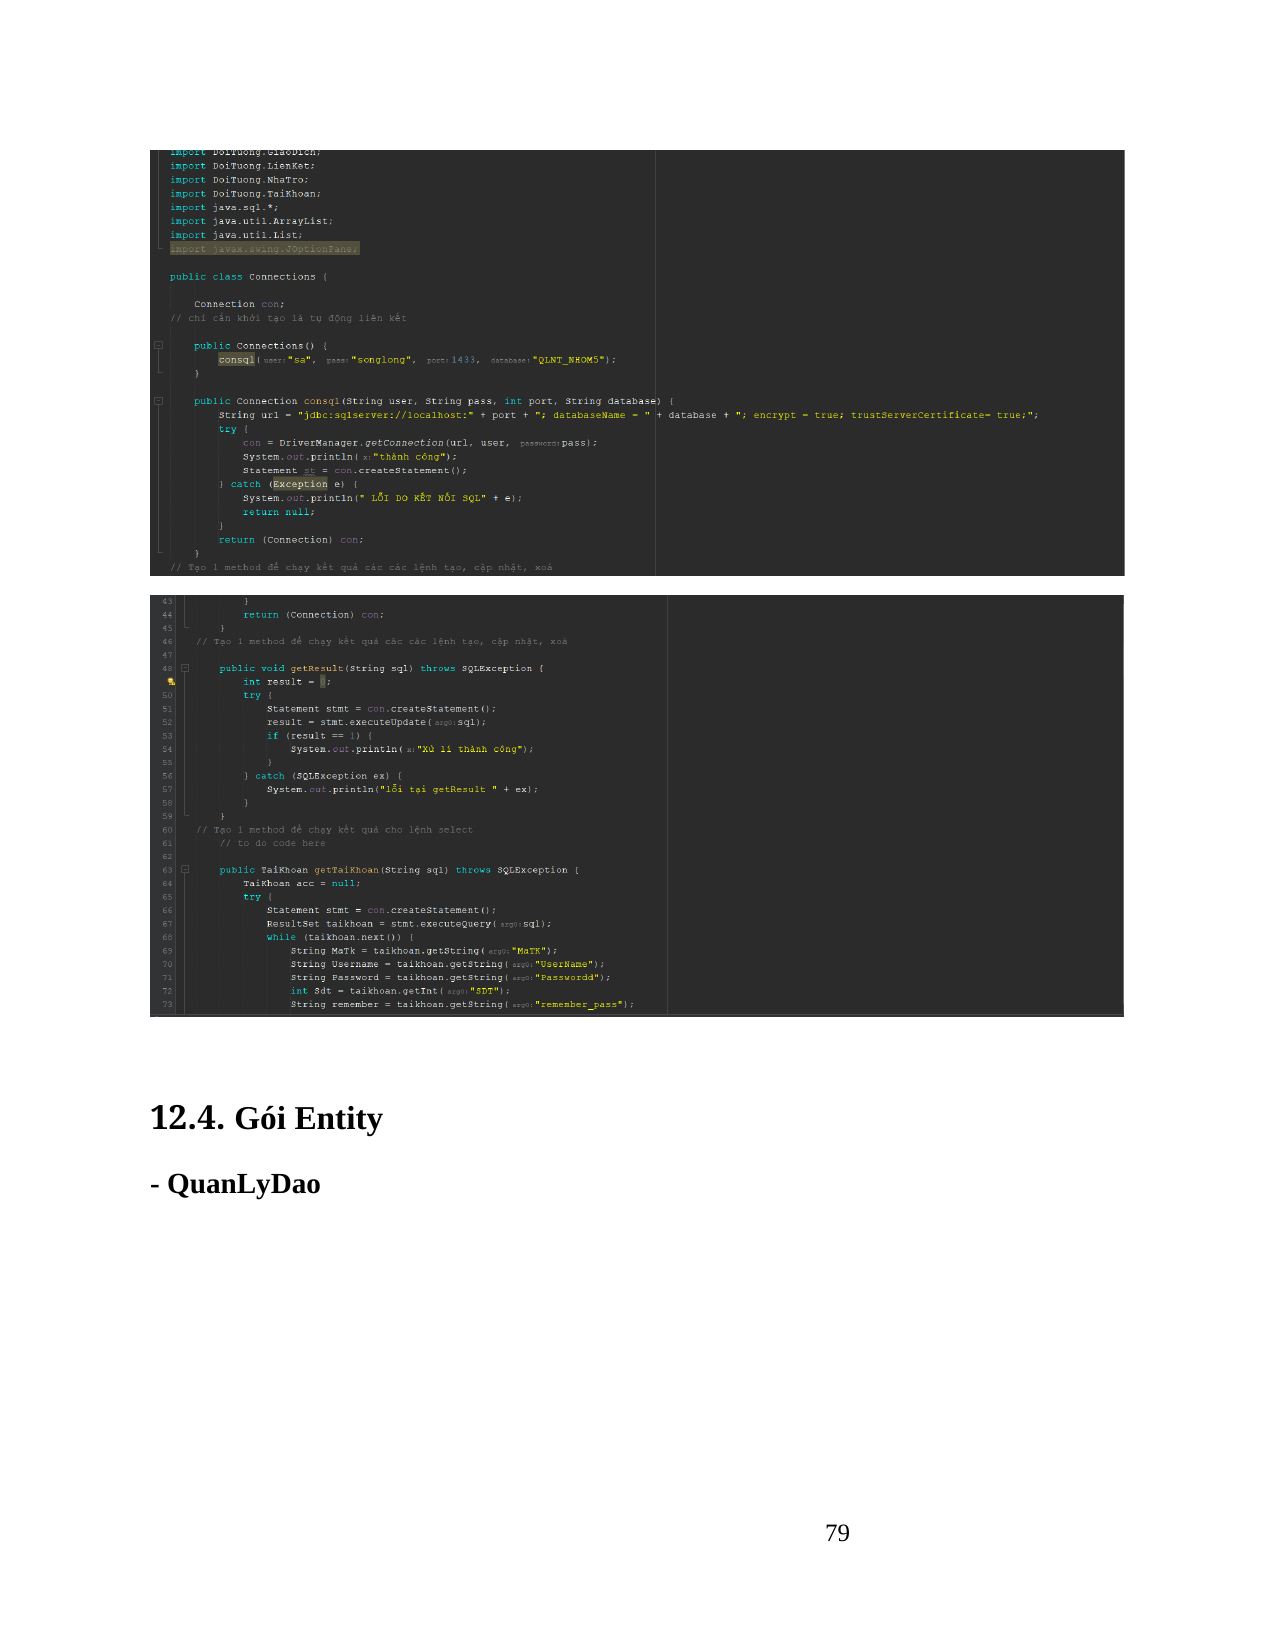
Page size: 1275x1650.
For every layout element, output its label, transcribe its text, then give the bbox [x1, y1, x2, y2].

subtitle Gói Entity [150, 1094, 1125, 1139]
text - QuanLyDao [150, 1166, 1125, 1200]
picture [150, 595, 1124, 1017]
picture [150, 150, 1125, 576]
